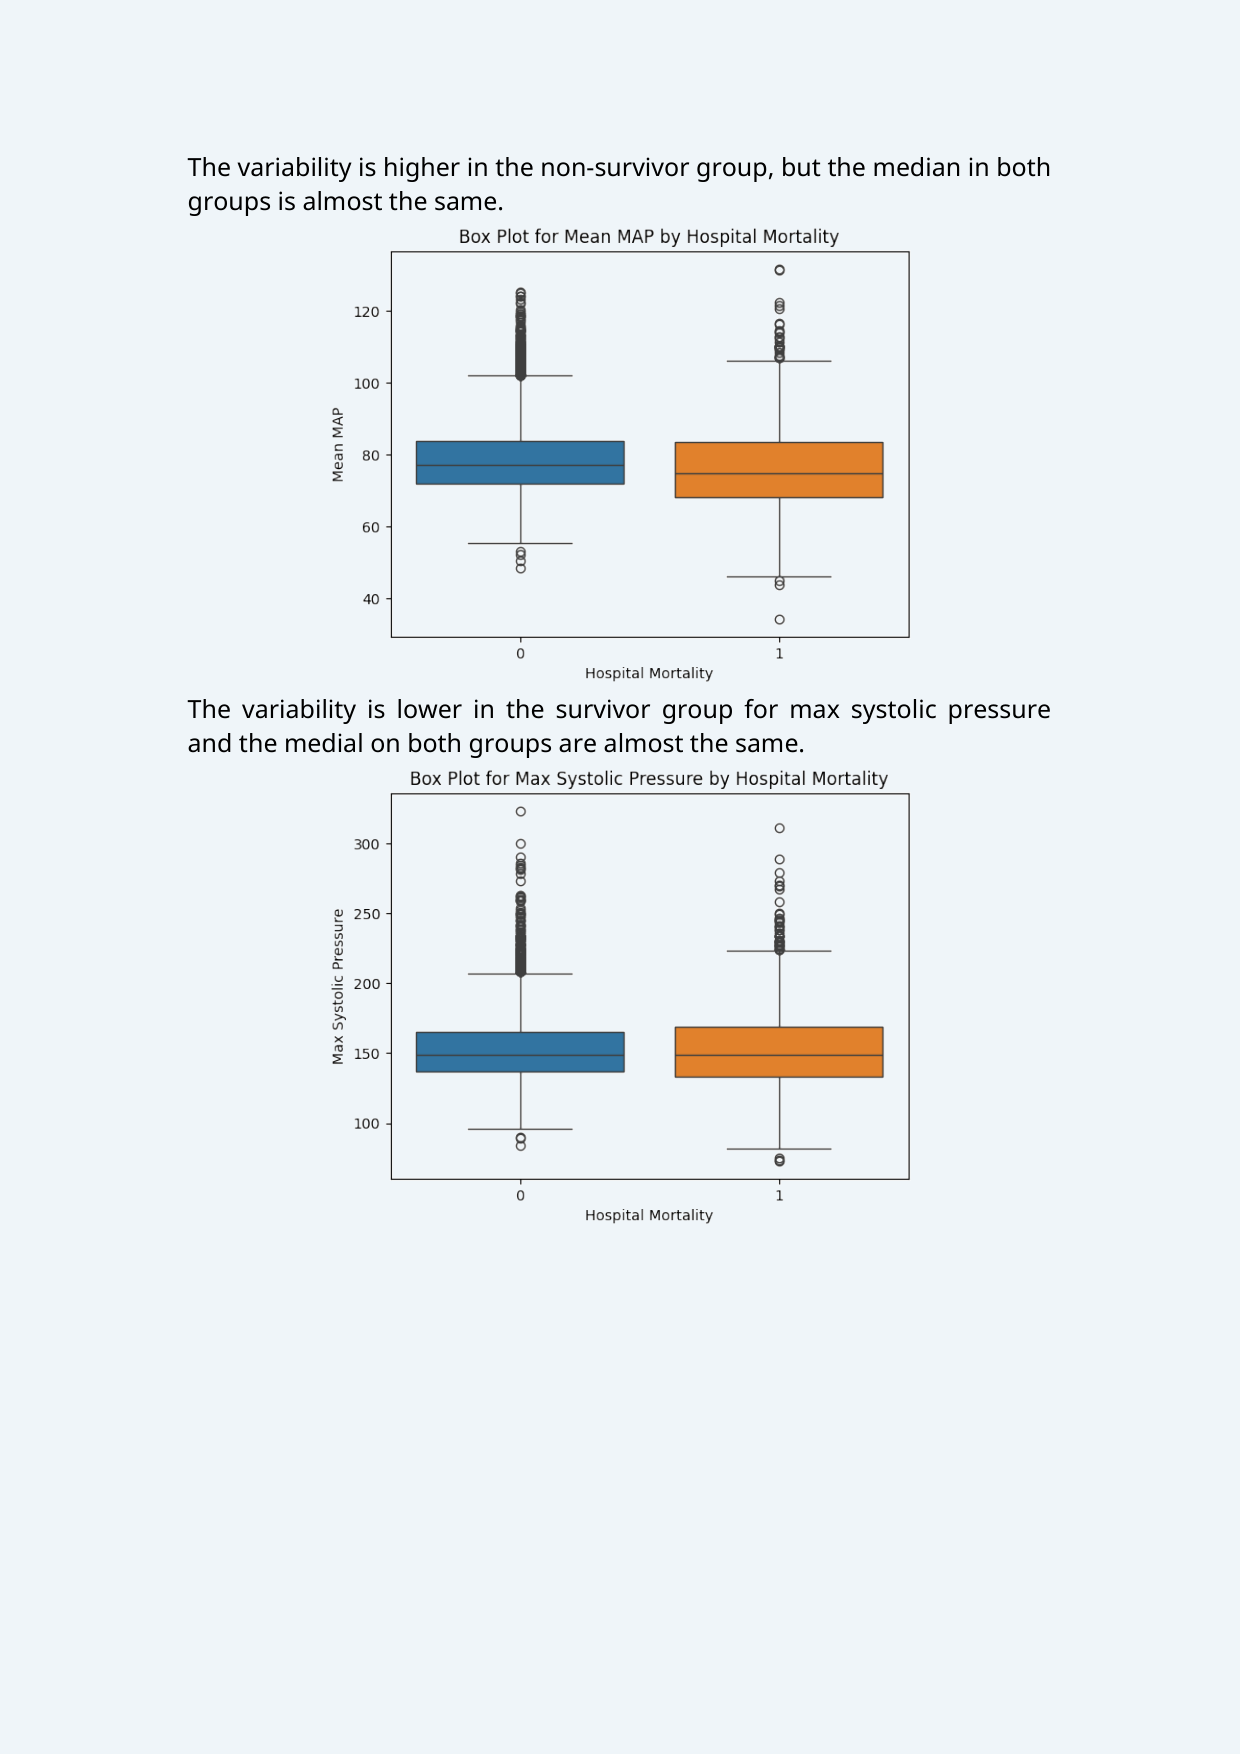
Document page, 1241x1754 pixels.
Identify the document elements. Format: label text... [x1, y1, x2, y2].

picture [322, 218, 918, 692]
text The variability is lower in the survivor group for max systolic pressure and the medial on both groups are almost the same. [187, 692, 1053, 760]
picture [322, 760, 918, 1234]
text The variability is higher in the non-survivor group, but the median in both groups is almost the same. [187, 150, 1053, 218]
